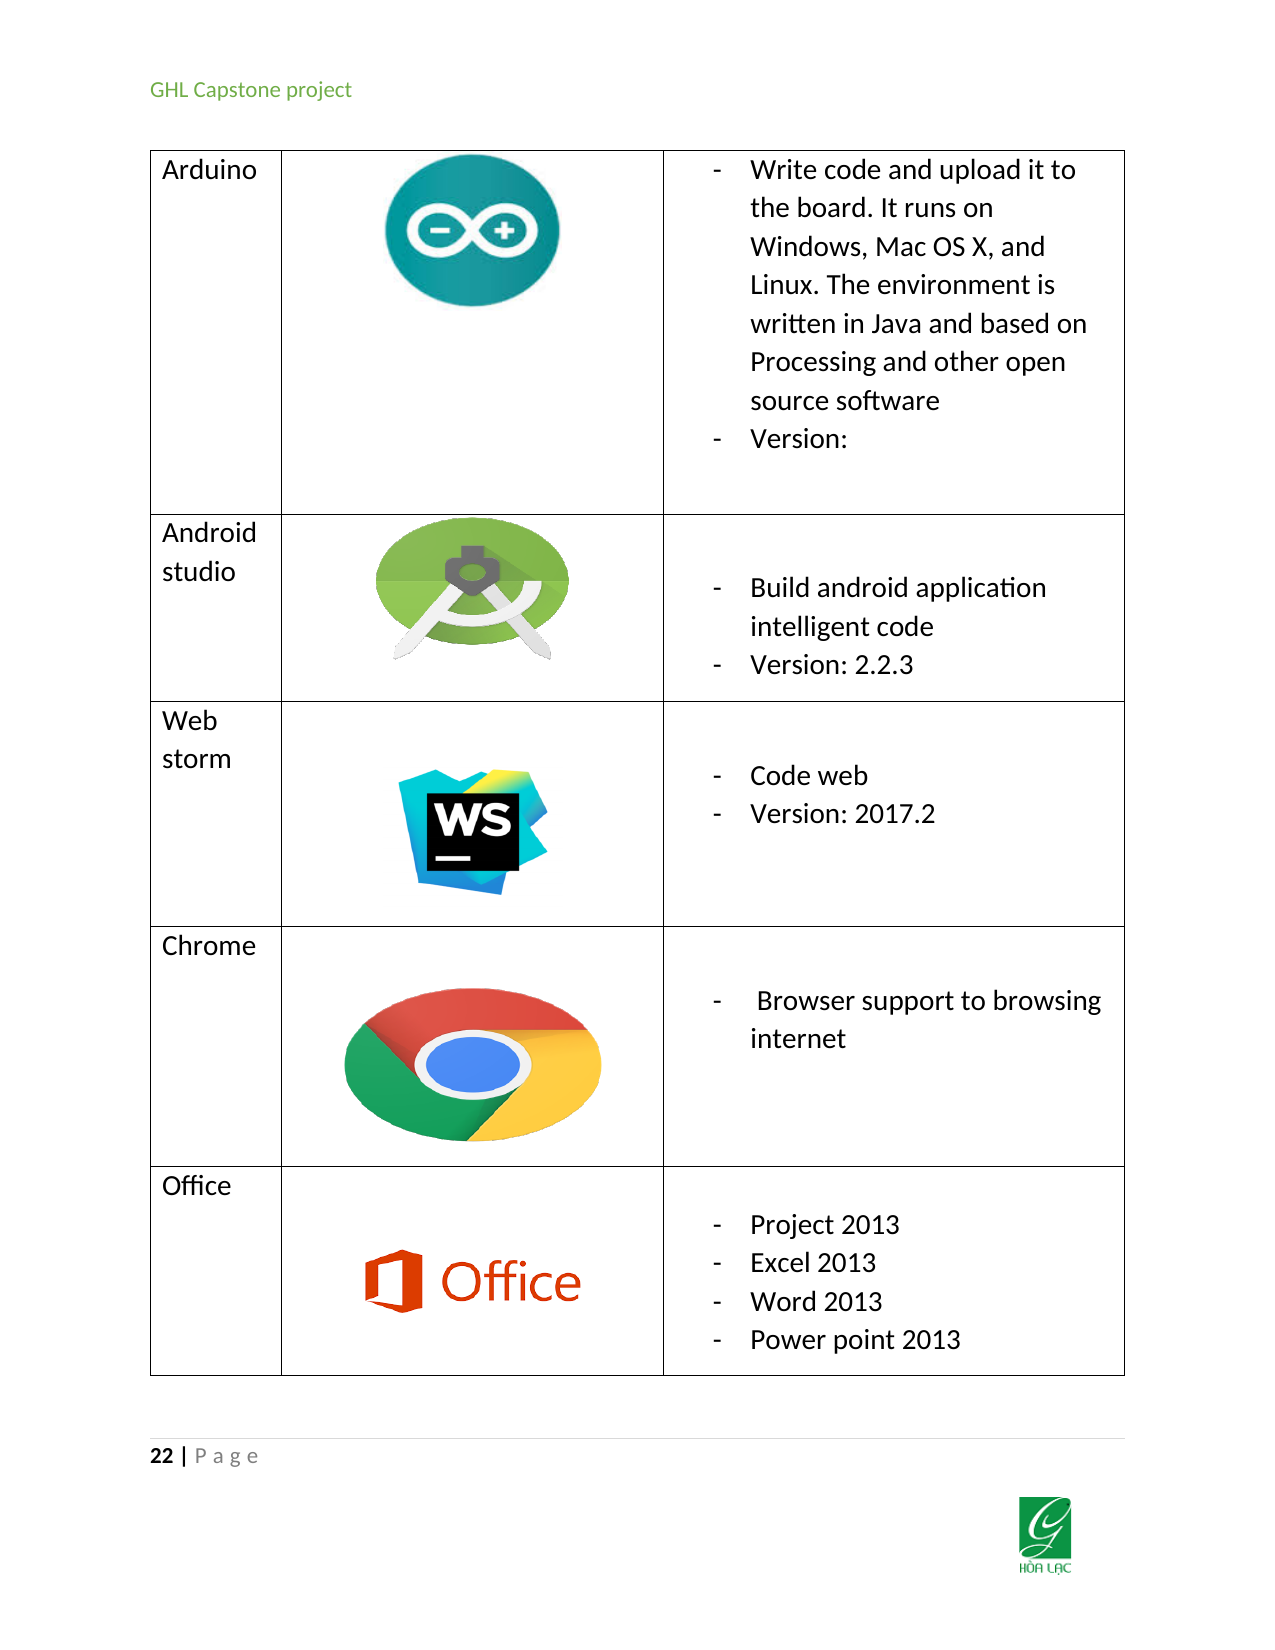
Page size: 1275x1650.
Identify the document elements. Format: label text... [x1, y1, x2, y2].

table_cell [282, 1167, 663, 1375]
picture [332, 981, 613, 1148]
table_cell [282, 927, 663, 1166]
picture [1019, 1497, 1072, 1575]
table_cell IDE Arduino [151, 151, 281, 513]
table_cell [282, 151, 663, 513]
table_cell [282, 515, 663, 701]
table_cell Project 2013 Excel 2013 Word 2013 Power point 2013 [664, 1167, 1124, 1375]
table_cell [282, 702, 663, 926]
picture [336, 1222, 609, 1340]
table_cell Office [151, 1167, 281, 1375]
table_cell Web storm [151, 702, 281, 926]
picture [301, 757, 644, 907]
picture [360, 514, 584, 662]
table_cell Android studio [151, 515, 281, 701]
table_cell Code web Version: 2017.2 [664, 702, 1124, 926]
table_cell Chrome [151, 927, 281, 1166]
picture [383, 151, 562, 311]
table_cell Build android application intelligent code Version: 2.2.3 [664, 515, 1124, 701]
table_cell Browser support to browsing internet [664, 927, 1124, 1166]
